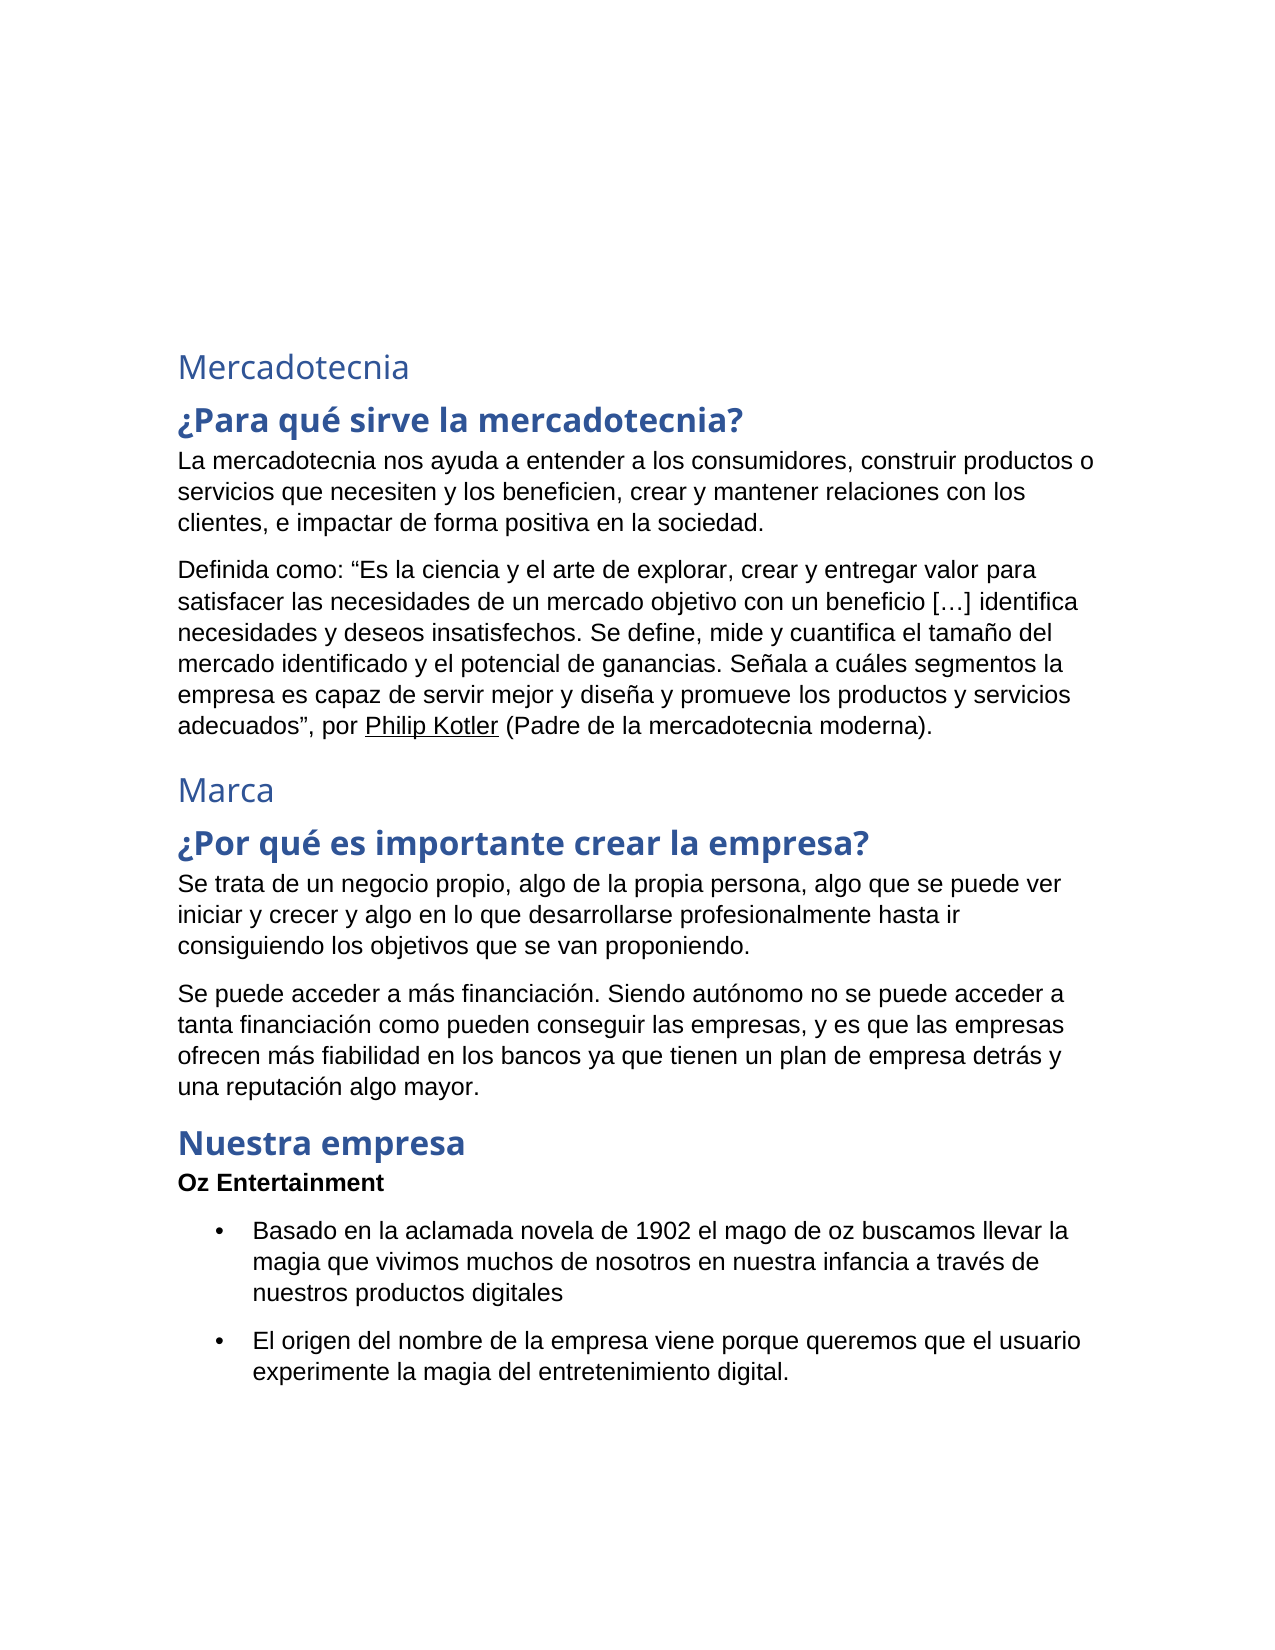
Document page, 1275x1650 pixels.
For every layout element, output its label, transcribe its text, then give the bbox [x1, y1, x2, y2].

list El origen del nombre de la empresa viene porque queremos que el usuario experimente la magia del entretenimiento digital. [215, 1326, 1098, 1386]
text Se puede acceder a más financiación. Siendo autónomo no se puede acceder a tanta financiación como pueden conseguir las empresas, y es que las empresas ofrecen más fiabilidad en los bancos ya que tienen un plan de empresa detrás y una reputación algo mayor. [177, 978, 1098, 1100]
subtitle Nuestra empresa [177, 1119, 1098, 1165]
text Oz Entertainment [177, 1168, 1098, 1197]
list Basado en la aclamada novela de 1902 el mago de oz buscamos llevar la magia que vivimos muchos de nosotros en nuestra infancia a través de nuestros productos digitales [215, 1216, 1098, 1307]
subtitle ¿Por qué es importante crear la empresa? [177, 820, 1098, 865]
subtitle Mercadotecnia [177, 343, 1098, 389]
subtitle ¿Para qué sirve la mercadotecnia? [177, 397, 1098, 442]
text Definida como: “Es la ciencia y el arte de explorar, crear y entregar valor para satisfacer las necesidades de un mercado objetivo con un beneficio […] identifica necesidades y deseos insatisfechos. Se define, mide y cuantifica el tamaño del mercado identificado y el potencial de ganancias. Señala a cuáles segmentos la empresa es capaz de servir mejor y diseña y promueve los productos y servicios adecuados”, por Philip Kotler (Padre de la mercadotecnia moderna). [177, 555, 1098, 739]
text Se trata de un negocio propio, algo de la propia persona, algo que se puede ver iniciar y crecer y algo en lo que desarrollarse profesionalmente hasta ir consiguiendo los objetivos que se van proponiendo. [177, 869, 1098, 959]
text La mercadotecnia nos ayuda a entender a los consumidores, construir productos o servicios que necesiten y los beneficien, crear y mantener relaciones con los clientes, e impactar de forma positiva en la sociedad. [177, 446, 1098, 536]
subtitle Marca [177, 767, 1098, 812]
